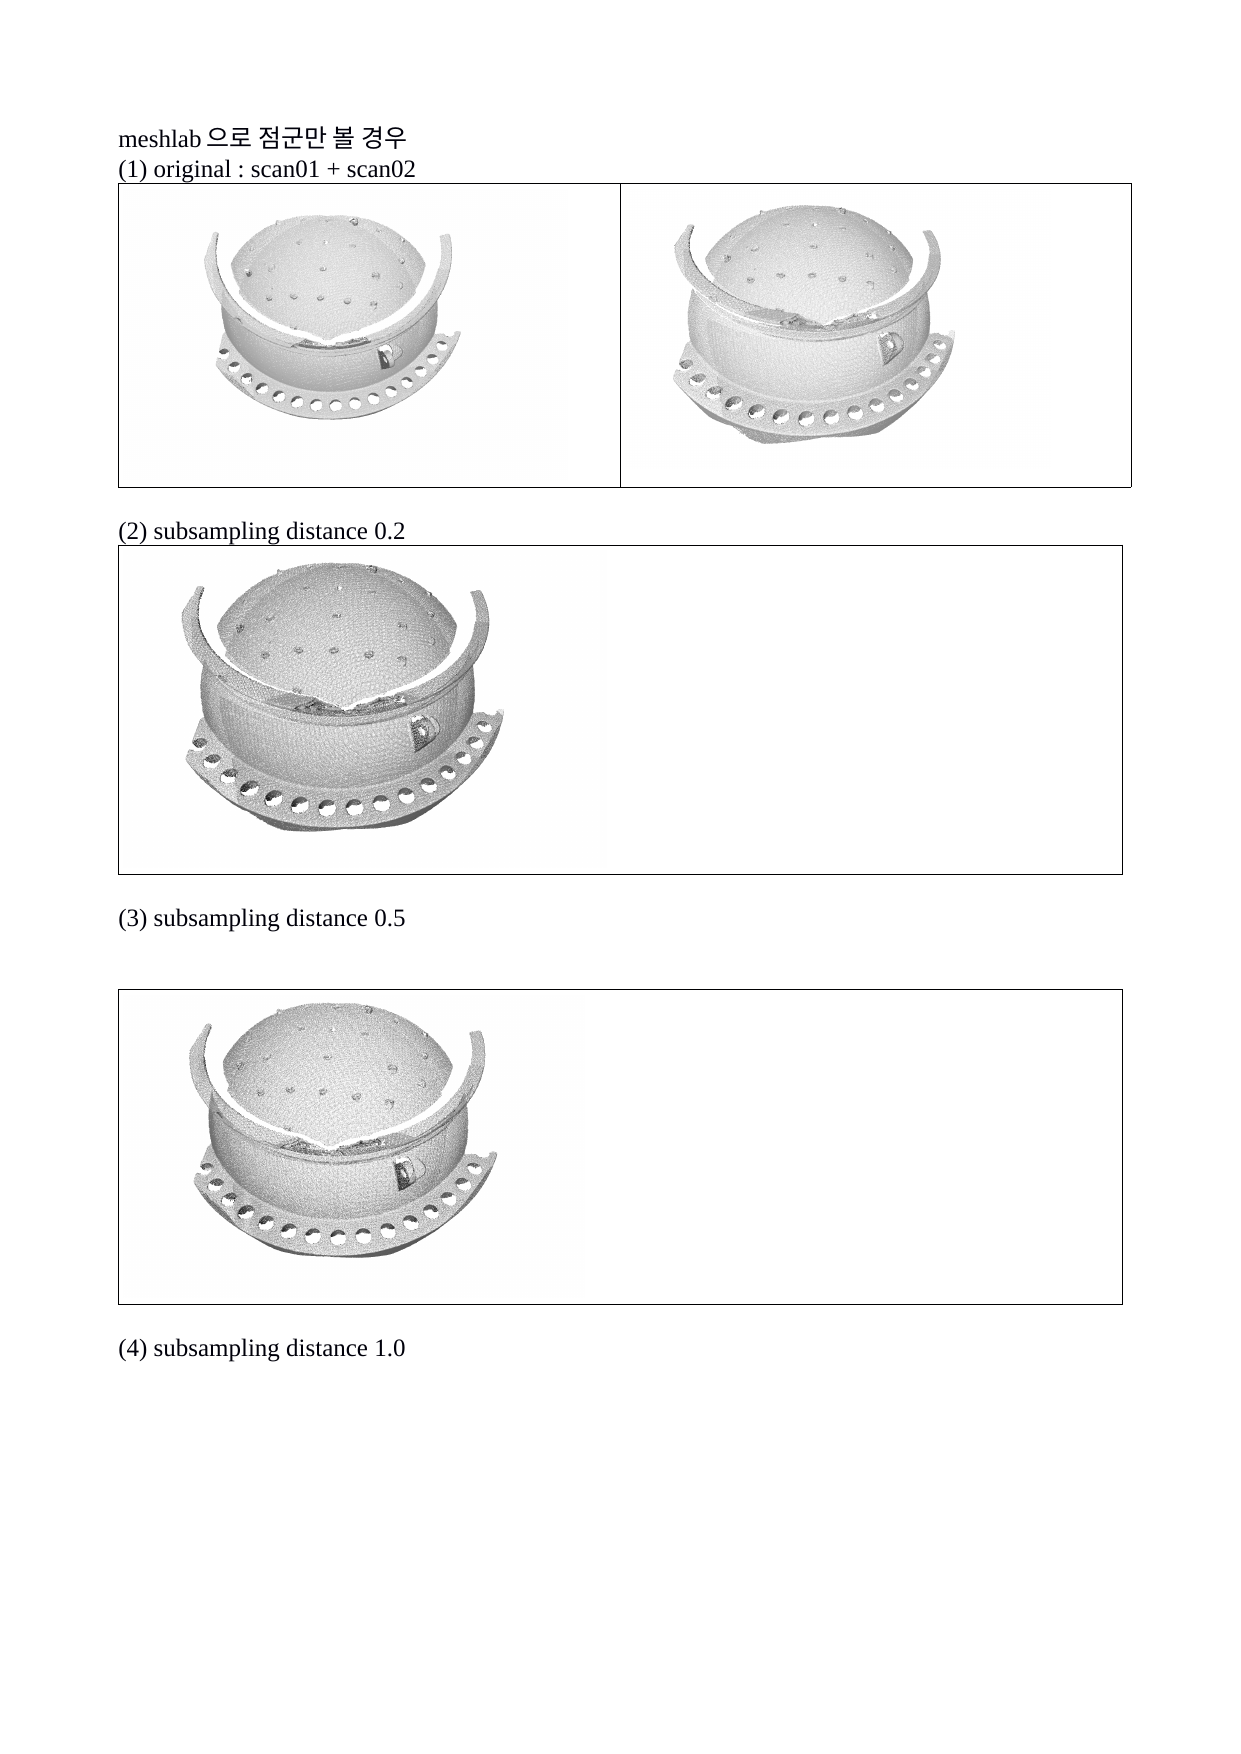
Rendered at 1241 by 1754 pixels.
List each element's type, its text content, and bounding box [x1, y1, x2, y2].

text (3) subsampling distance 0.5 [118, 903, 1122, 932]
text (2) subsampling distance 0.2 [118, 516, 1122, 544]
picture [122, 189, 569, 481]
text (4) subsampling distance 1.0 [118, 1333, 1122, 1362]
table_header [621, 184, 1131, 487]
table_header [119, 546, 1122, 874]
picture [122, 995, 585, 1298]
text meshlab으로 점군만 볼 경우 [118, 118, 1122, 154]
text (1) original : scan01 + scan02 [118, 154, 1122, 183]
picture [122, 550, 608, 868]
table_header [119, 184, 620, 487]
picture [624, 189, 1052, 469]
table_header [119, 990, 1122, 1304]
